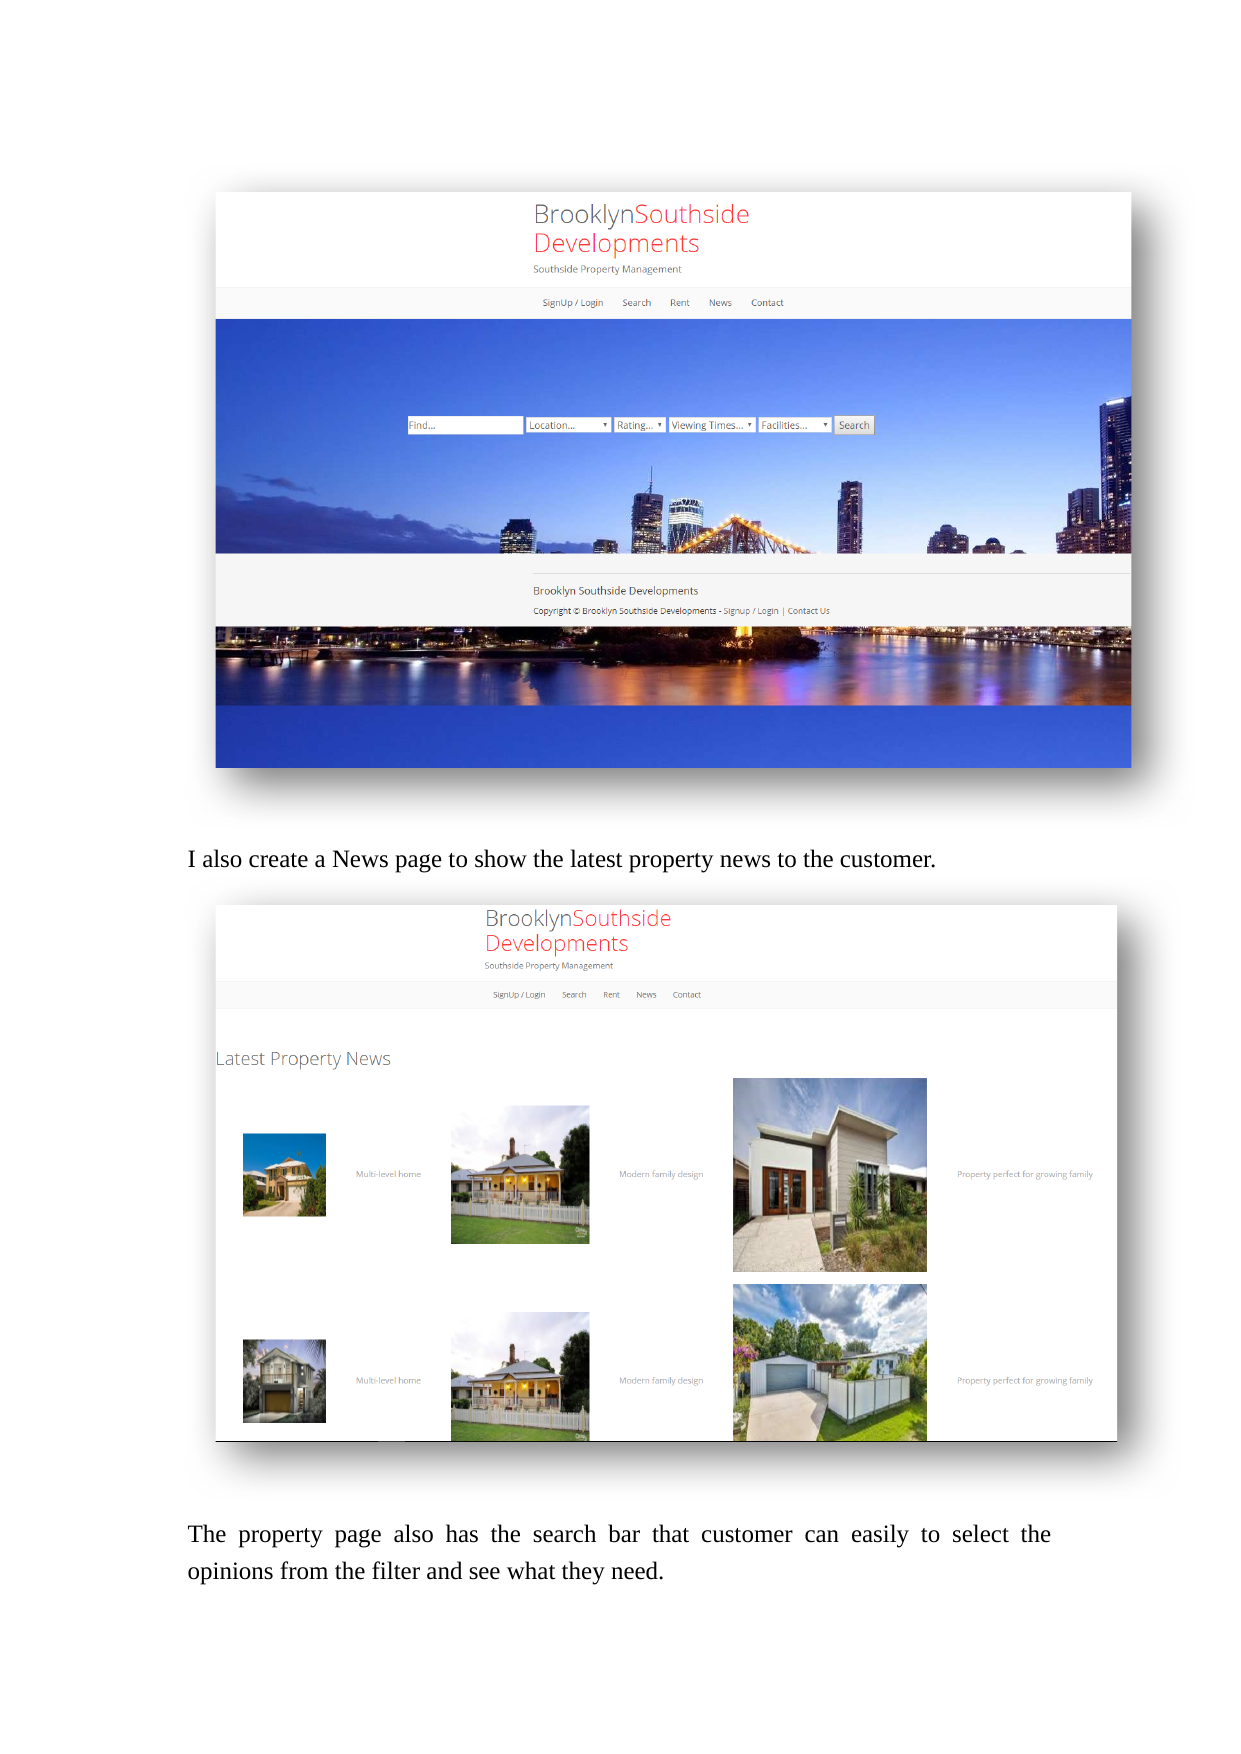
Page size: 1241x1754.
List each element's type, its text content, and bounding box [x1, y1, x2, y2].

picture [215, 905, 1118, 1442]
text The property page also has the search bar that customer can easily to select the opinions from the filter and see what they need. [187, 1514, 1053, 1589]
text I also create a News page to show the latest property news to the customer. [187, 839, 1053, 877]
picture [215, 192, 1132, 768]
